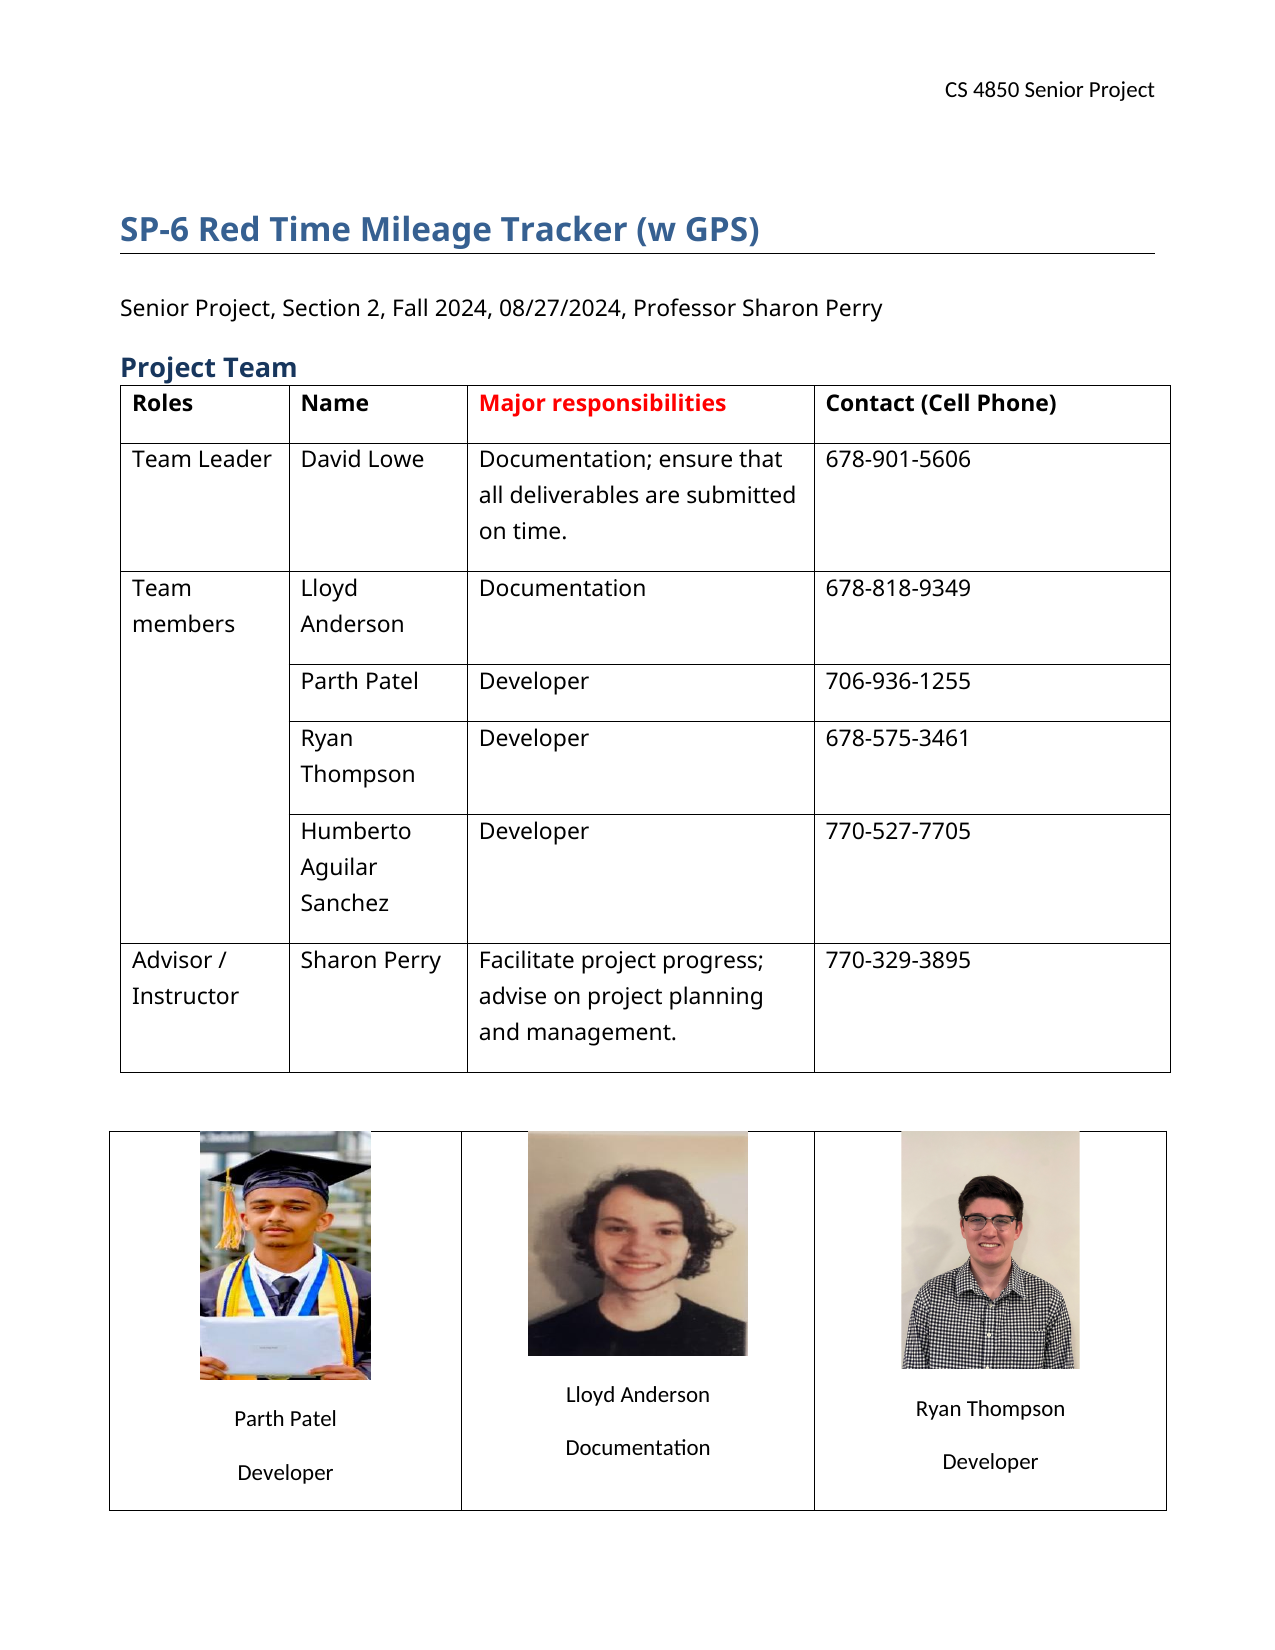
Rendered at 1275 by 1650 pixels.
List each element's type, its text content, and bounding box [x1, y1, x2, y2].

picture [528, 1131, 748, 1356]
table_header Name [290, 386, 467, 442]
subtitle SP-6 Red Time Mileage Tracker (w GPS) [120, 206, 1155, 253]
table_cell Documentation [468, 572, 814, 664]
table_cell 678-575-3461 [815, 722, 1170, 814]
table_header Ryan Thompson Developer [815, 1132, 1166, 1510]
table_cell Team members [121, 572, 289, 943]
table_cell Parth Patel [290, 665, 467, 721]
table_cell 706-936-1255 [815, 665, 1170, 721]
table_cell Developer [468, 665, 814, 721]
table_cell Ryan Thompson [290, 722, 467, 814]
table_header Parth Patel Developer [110, 1132, 461, 1510]
text Senior Project, Section 2, Fall 2024, 08/27/2024, Professor Sharon Perry [120, 292, 1155, 323]
table_cell 770-329-3895 [815, 944, 1170, 1072]
table_cell David Lowe [290, 444, 467, 571]
table_cell Facilitate project progress; advise on project planning and management. [468, 944, 814, 1072]
picture [200, 1131, 371, 1380]
table_header Lloyd Anderson Documentation [462, 1132, 814, 1510]
table_cell Team Leader [121, 444, 289, 571]
table_cell Documentation; ensure that all deliverables are submitted on time. [468, 444, 814, 571]
picture [901, 1131, 1080, 1369]
table_cell Sharon Perry [290, 944, 467, 1072]
table_cell Developer [468, 722, 814, 814]
table_cell Lloyd Anderson [290, 572, 467, 664]
table_cell Developer [468, 815, 814, 943]
table_header Contact (Cell Phone) [815, 386, 1170, 442]
table_cell 678-818-9349 [815, 572, 1170, 664]
table_cell 770-527-7705 [815, 815, 1170, 943]
table_cell Advisor / Instructor [121, 944, 289, 1072]
table_header Major responsibilities [468, 386, 814, 442]
table_header Roles [121, 386, 289, 442]
table_cell Humberto Aguilar Sanchez [290, 815, 467, 943]
table_cell 678-901-5606 [815, 444, 1170, 571]
subtitle Project Team [120, 348, 1155, 385]
